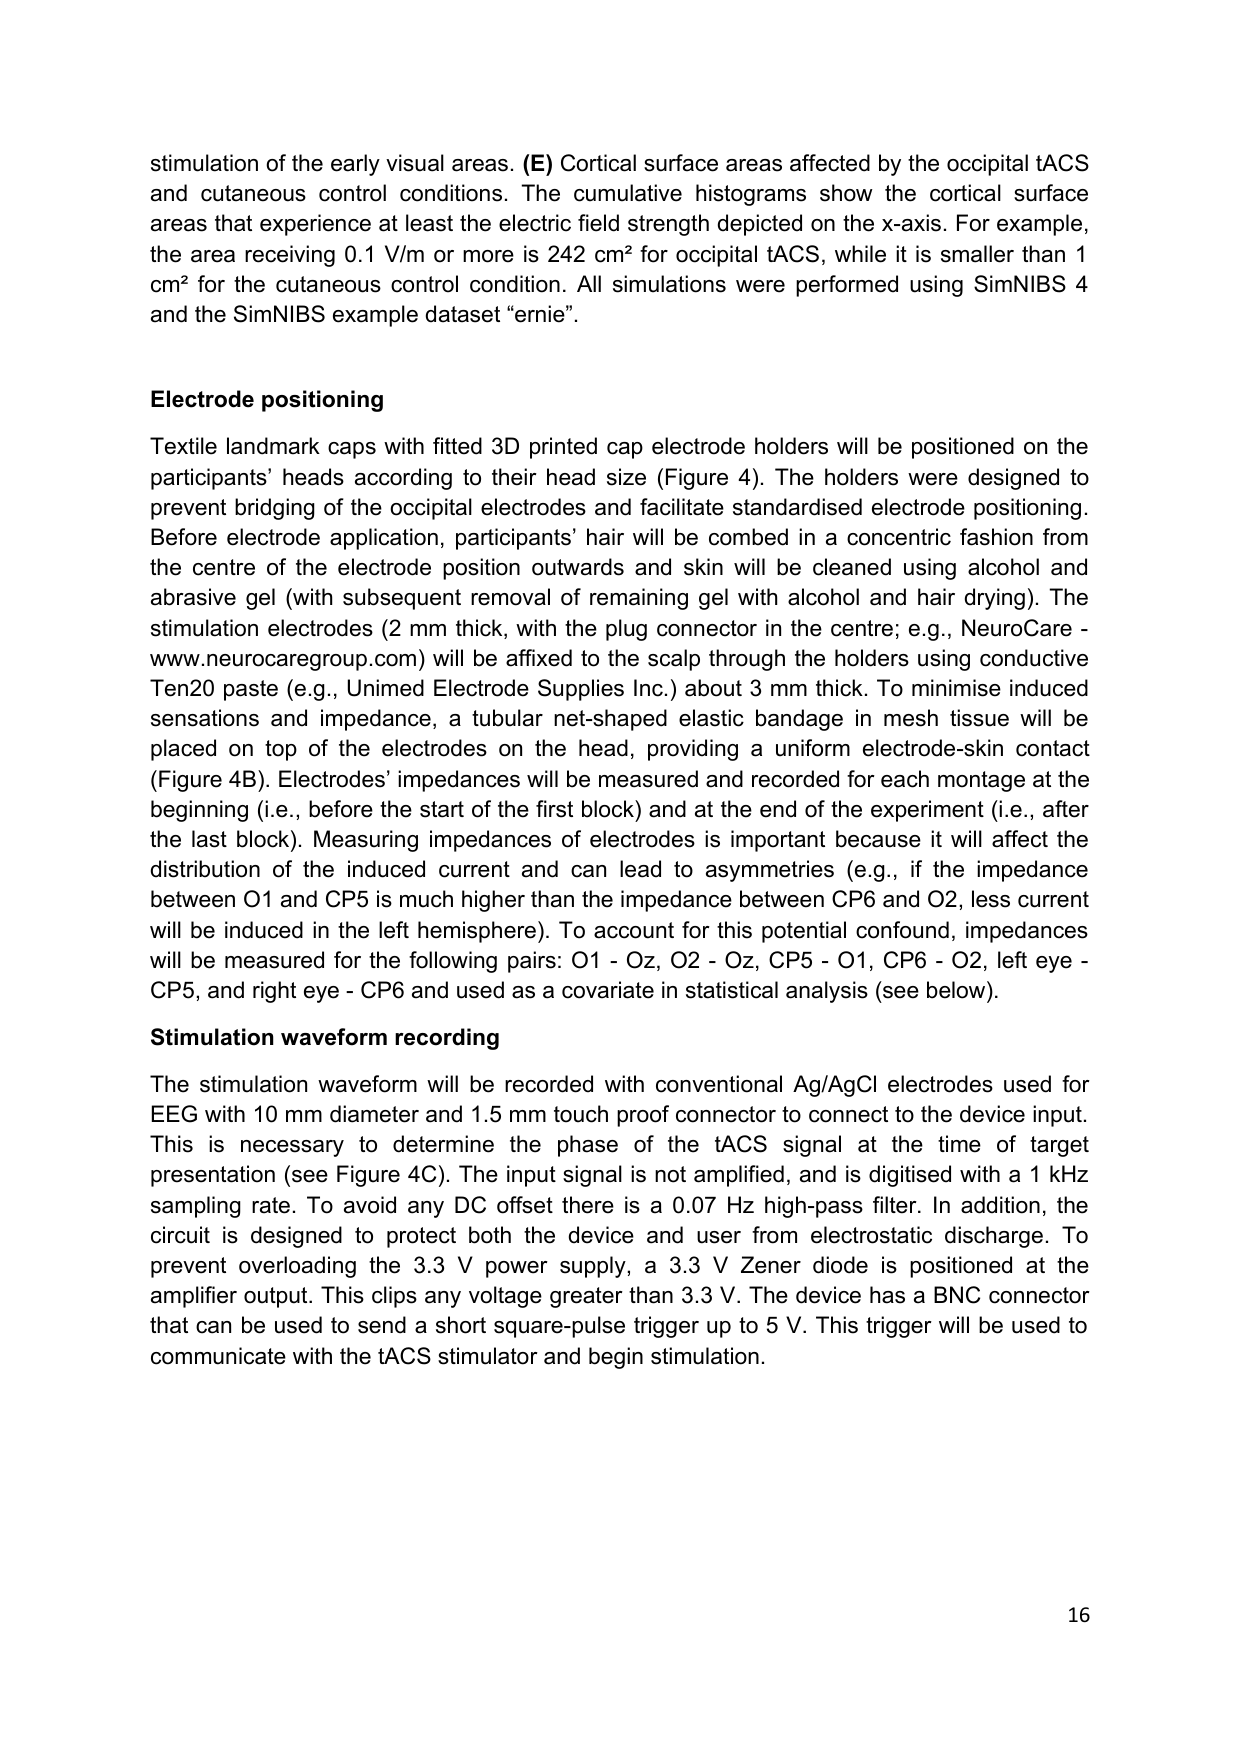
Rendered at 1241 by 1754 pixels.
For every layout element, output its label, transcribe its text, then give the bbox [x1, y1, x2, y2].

text Stimulation waveform recording [150, 1024, 1090, 1050]
text Electrode positioning [150, 386, 1090, 413]
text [150, 150, 1090, 327]
text Textile landmark caps with fitted 3D printed cap electrode holders will be positioned on the participants’ heads according to their head size (Figure 4). The holders were designed to prevent bridging of the occipital electrodes and facilitate standardised electrode positioning. Before electrode application, participants’ hair will be combed in a concentric fashion from the centre of the electrode position outwards and skin will be cleaned using alcohol and abrasive gel (with subsequent removal of remaining gel with alcohol and hair drying). The stimulation electrodes (2 mm thick, with the plug connector in the centre; e.g., NeuroCare - www.neurocaregroup.com) will be affixed to the scalp through the holders using conductive Ten20 paste (e.g., Unimed Electrode Supplies Inc.) about 3 mm thick. To minimise induced sensations and impedance, a tubular net-shaped elastic bandage in mesh tissue will be placed on top of the electrodes on the head, providing a uniform electrode-skin contact (Figure 4B). Electrodes’ impedances will be measured and recorded for each montage at the beginning (i.e., before the start of the first block) and at the end of the experiment (i.e., after the last block). Measuring impedances of electrodes is important because it will affect the distribution of the induced current and can lead to asymmetries (e.g., if the impedance between O1 and CP5 is much higher than the impedance between CP6 and O2, less current will be induced in the left hemisphere). To account for this potential confound, impedances will be measured for the following pairs: O1 - Oz, O2 - Oz, CP5 - O1, CP6 - O2, left eye - CP5, and right eye - CP6 and used as a covariate in statistical analysis (see below). [150, 433, 1090, 1003]
text The stimulation waveform will be recorded with conventional Ag/AgCl electrodes used for EEG with 10 mm diameter and 1.5 mm touch proof connector to connect to the device input. This is necessary to determine the phase of the tACS signal at the time of target presentation (see Figure 4C). The input signal is not amplified, and is digitised with a 1 kHz sampling rate. To avoid any DC offset there is a 0.07 Hz high-pass filter. In addition, the circuit is designed to protect both the device and user from electrostatic discharge. To prevent overloading the 3.3 V power supply, a 3.3 V Zener diode is positioned at the amplifier output. This clips any voltage greater than 3.3 V. The device has a BNC connector that can be used to send a short square-pulse trigger up to 5 V. This trigger will be used to communicate with the tACS stimulator and begin stimulation. [150, 1071, 1090, 1369]
